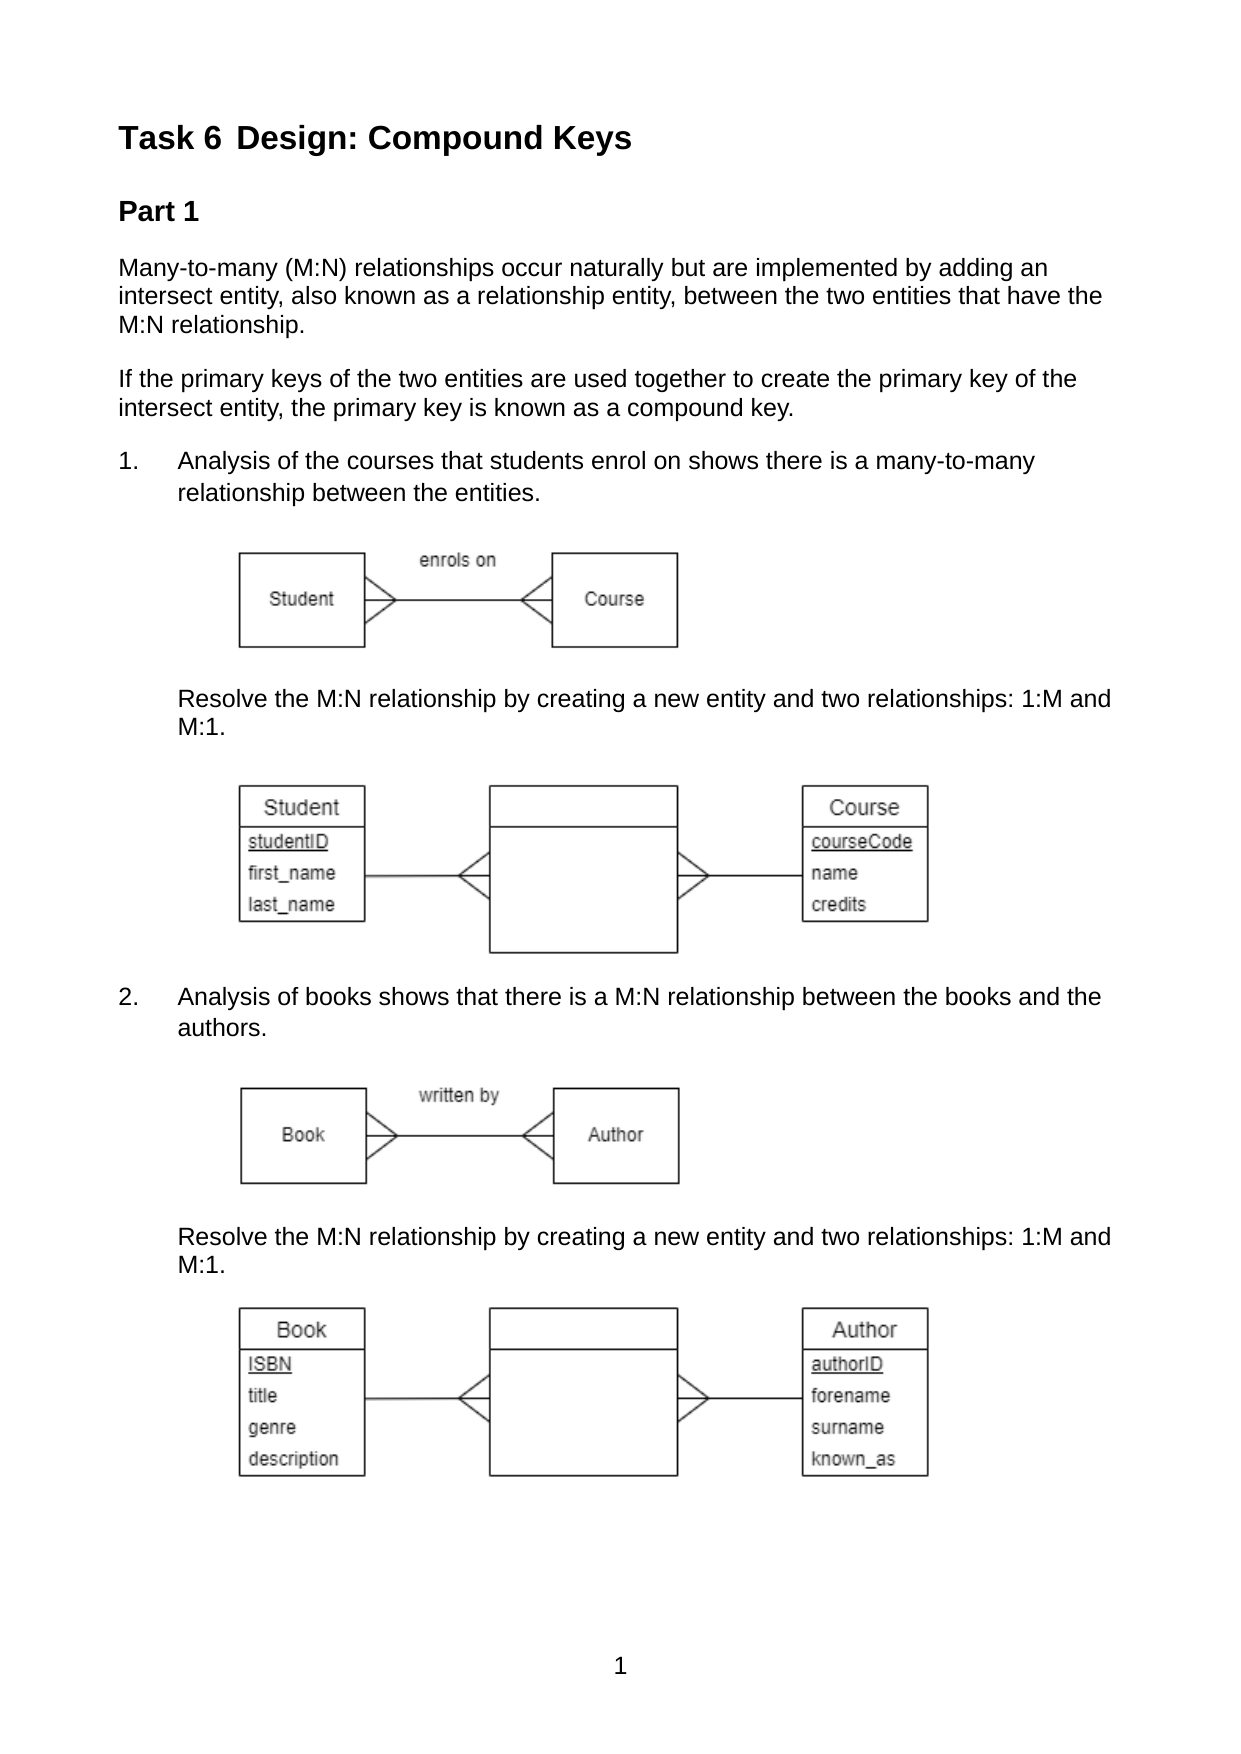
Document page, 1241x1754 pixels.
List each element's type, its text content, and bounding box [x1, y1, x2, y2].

subtitle Design: Compound Keys [118, 118, 1122, 157]
list Analysis of books shows that there is a M:N relationship between the books and the authors. [118, 982, 1122, 1042]
subtitle Part 1 [118, 194, 1122, 228]
text If the primary keys of the two entities are used together to create the primary key of the intersect entity, the primary key is known as a compound key. [118, 364, 1122, 421]
list Analysis of the courses that students enrol on shows there is a many-to-many relationship between the entities. [118, 446, 1122, 507]
text Resolve the M:N relationship by creating a new entity and two relationships: 1:M and M:1. [177, 1222, 1122, 1279]
picture [236, 534, 680, 659]
text Resolve the M:N relationship by creating a new entity and two relationships: 1:M and M:1. [177, 683, 1122, 741]
picture [236, 766, 932, 957]
picture [236, 1304, 932, 1480]
text Many-to-many (M:N) relationships occur naturally but are implemented by adding an intersect entity, also known as a relationship entity, between the two entities that have the M:N relationship. [118, 253, 1122, 339]
picture [236, 1070, 683, 1197]
